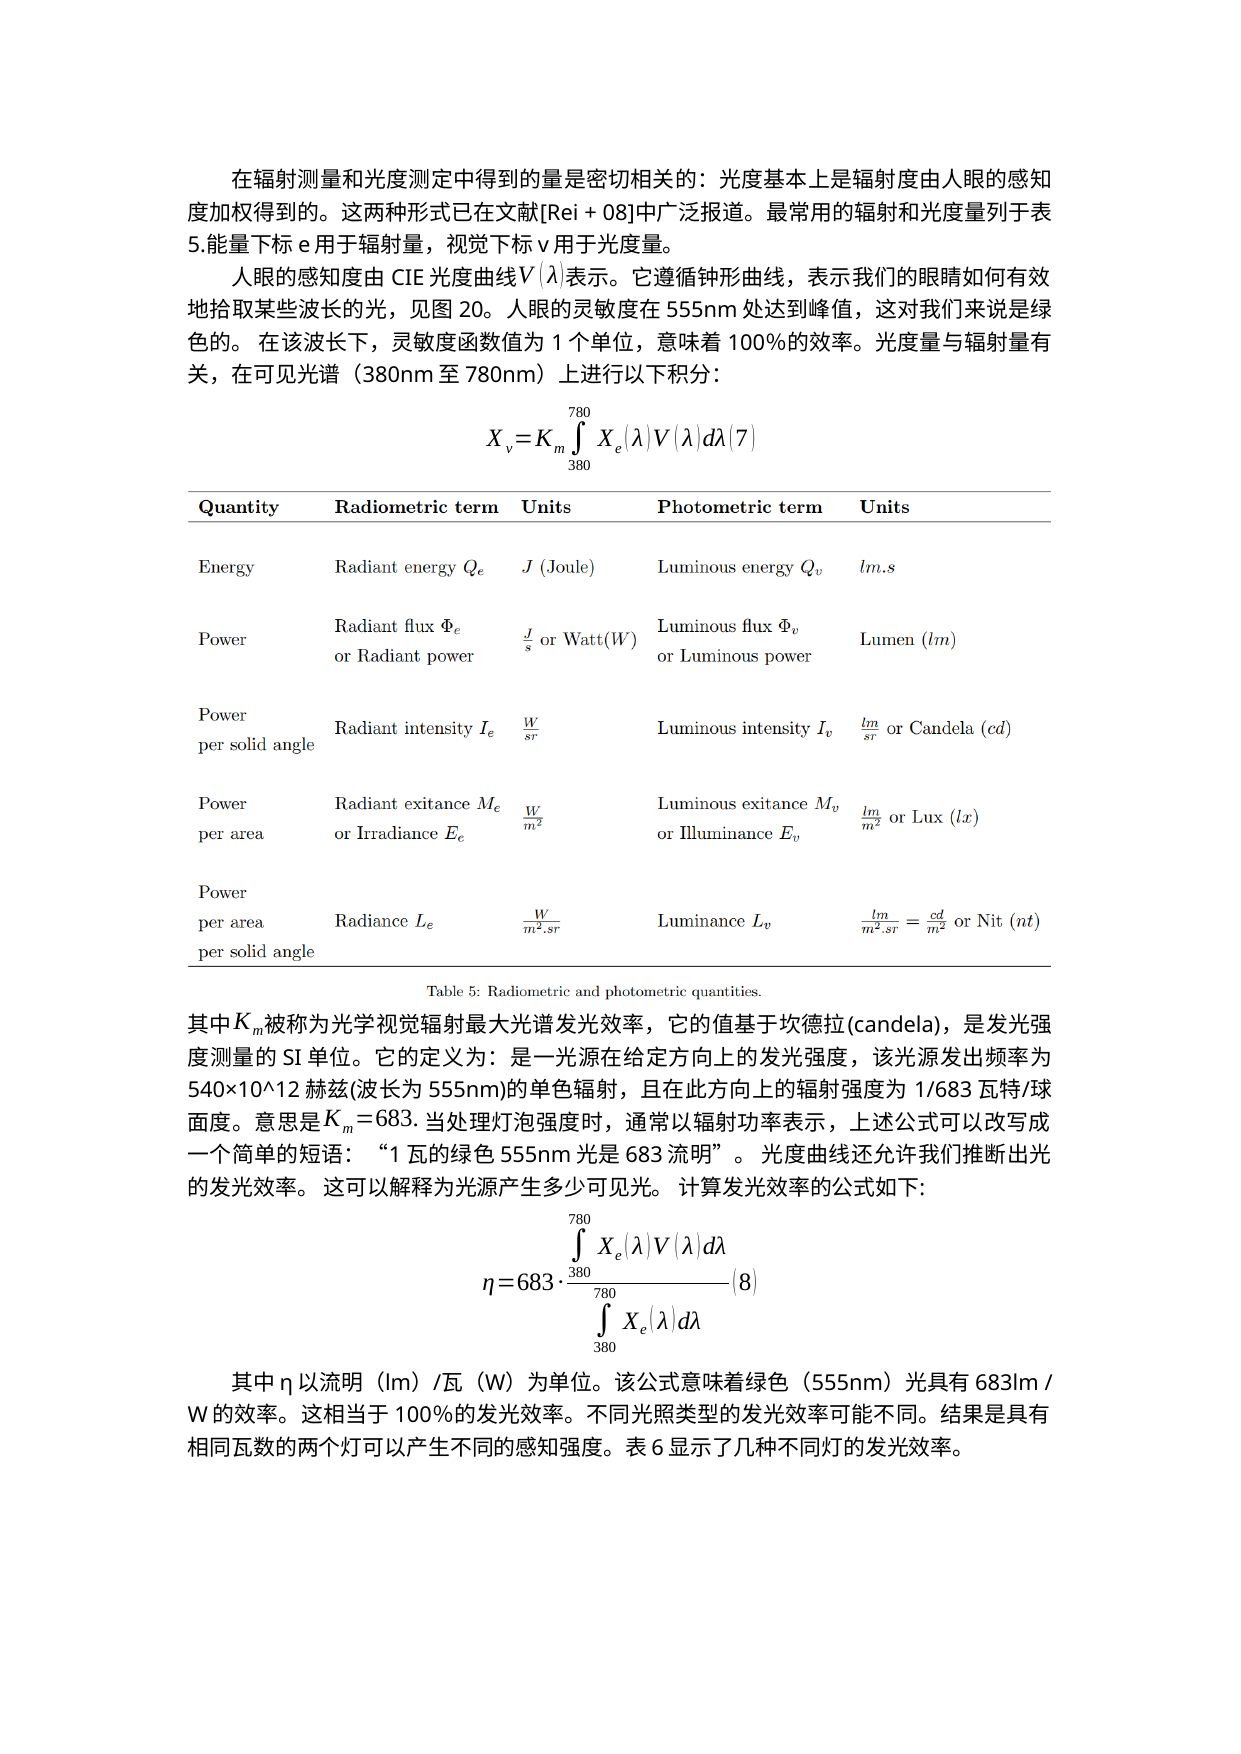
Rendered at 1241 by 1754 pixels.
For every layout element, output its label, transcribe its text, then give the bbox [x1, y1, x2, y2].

text 在辐射测量和光度测定中得到的量是密切相关的：光度基本上是辐射度由人眼的感知度加权得到的。这两种形式已在文献[Rei + 08]中广泛报道。最常用的辐射和光度量列于表5.能量下标e用于辐射量，视觉下标v用于光度量。 [187, 162, 1053, 259]
text 人眼的感知度由CIE光度曲线表示。它遵循钟形曲线，表示我们的眼睛如何有效地拾取某些波长的光，见图20。人眼的灵敏度在555nm处达到峰值，这对我们来说是绿色的。 在该波长下，灵敏度函数值为1个单位，意味着100％的效率。光度量与辐射量有关，在可见光谱（380nm至780nm）上进行以下积分： [187, 259, 1053, 389]
picture [187, 487, 1053, 1001]
text 其中被称为光学视觉辐射最大光谱发光效率，它的值基于坎德拉(candela)，是发光强度测量的SI单位。它的定义为：是一光源在给定方向上的发光强度，该光源发出频率为540×10^12赫兹(波长为555nm)的单色辐射，且在此方向上的辐射强度为1/683瓦特/球面度。意思是 当处理灯泡强度时，通常以辐射功率表示，上述公式可以改写成一个简单的短语：“1瓦的绿色555nm光是683流明”。 光度曲线还允许我们推断出光的发光效率。 这可以解释为光源产生多少可见光。 计算发光效率的公式如下: [187, 1007, 1053, 1202]
text 其中η以流明（lm）/瓦（W）为单位。该公式意味着绿色（555nm）光具有683lm / W的效率。这相当于100％的发光效率。不同光照类型的发光效率可能不同。结果是具有相同瓦数的两个灯可以产生不同的感知强度。表6显示了几种不同灯的发光效率。 [187, 1364, 1053, 1462]
